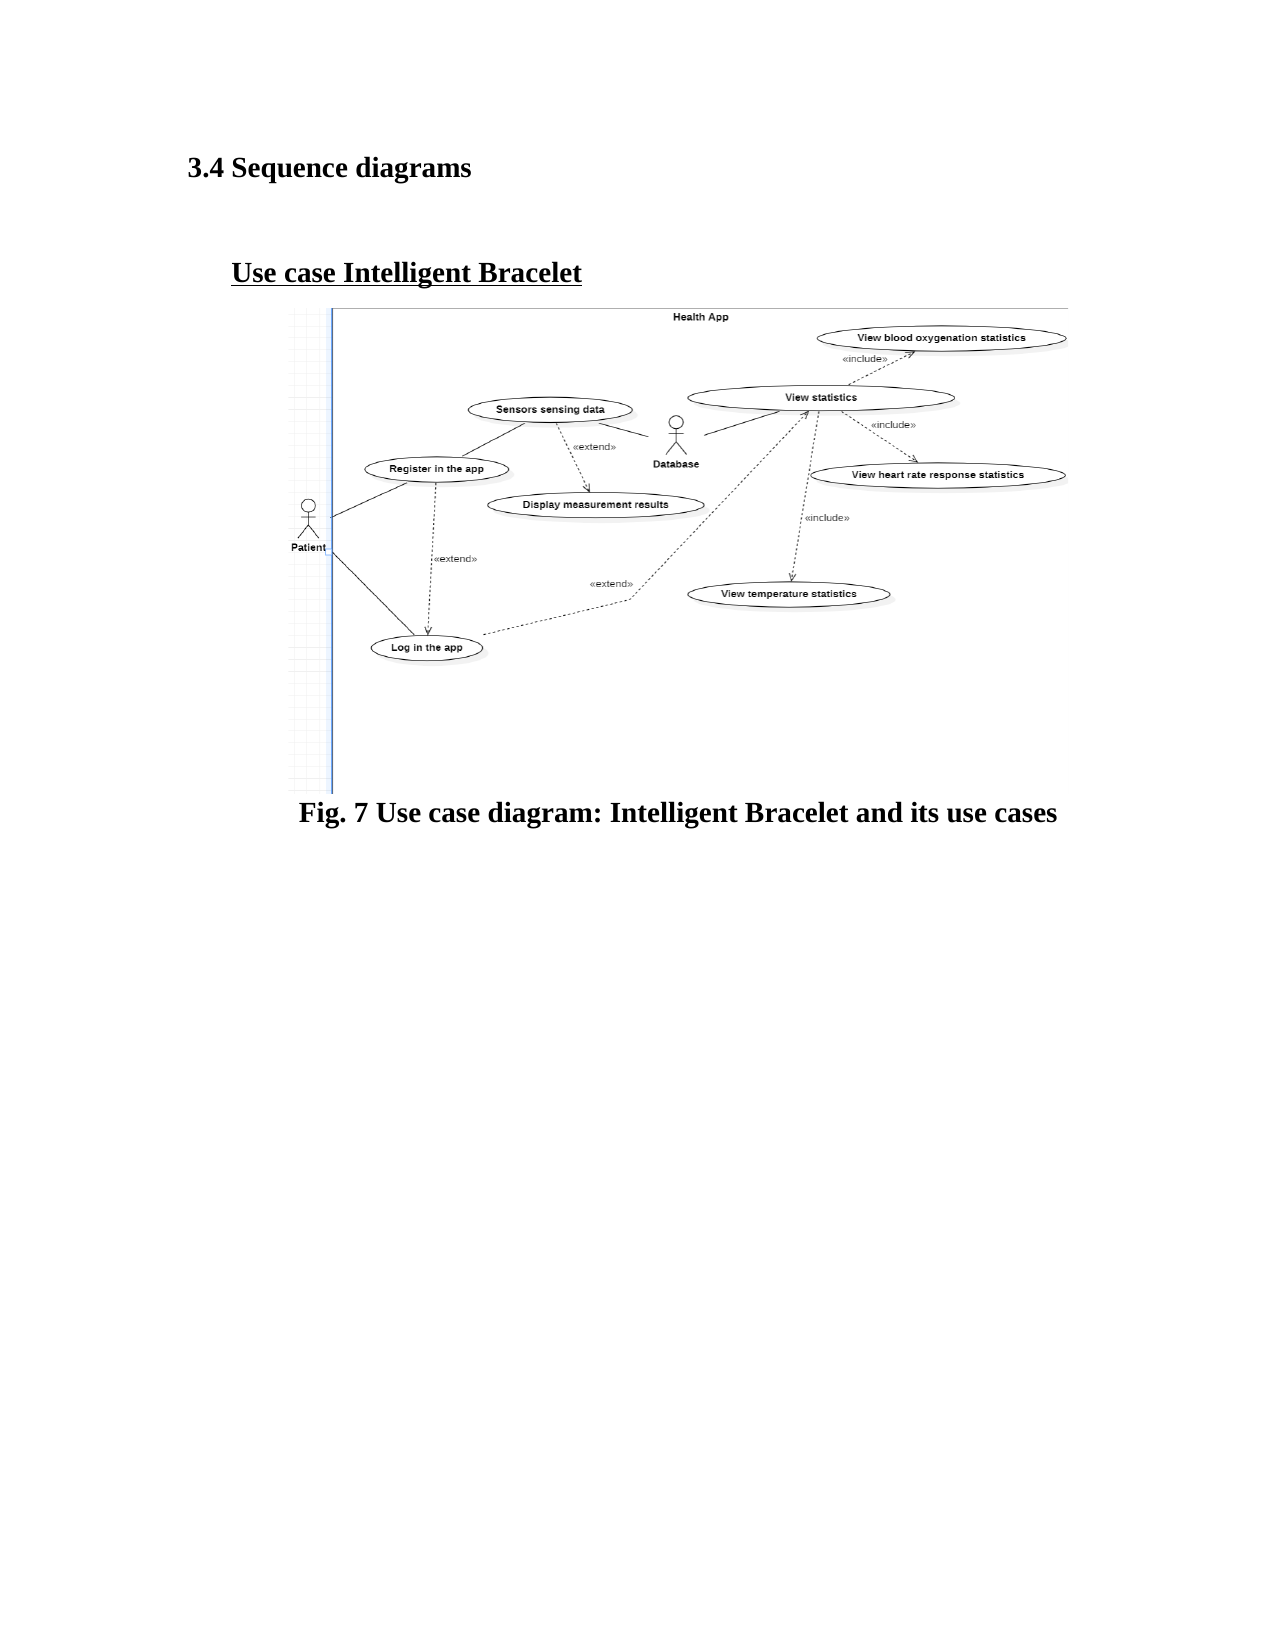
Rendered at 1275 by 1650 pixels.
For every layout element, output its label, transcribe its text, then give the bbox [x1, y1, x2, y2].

picture [288, 308, 1069, 794]
text Use case Intelligent Bracelet [231, 256, 1125, 289]
text Fig. 7 Use case diagram: Intelligent Bracelet and its use cases [231, 796, 1125, 829]
list Sequence diagrams [187, 150, 1125, 183]
